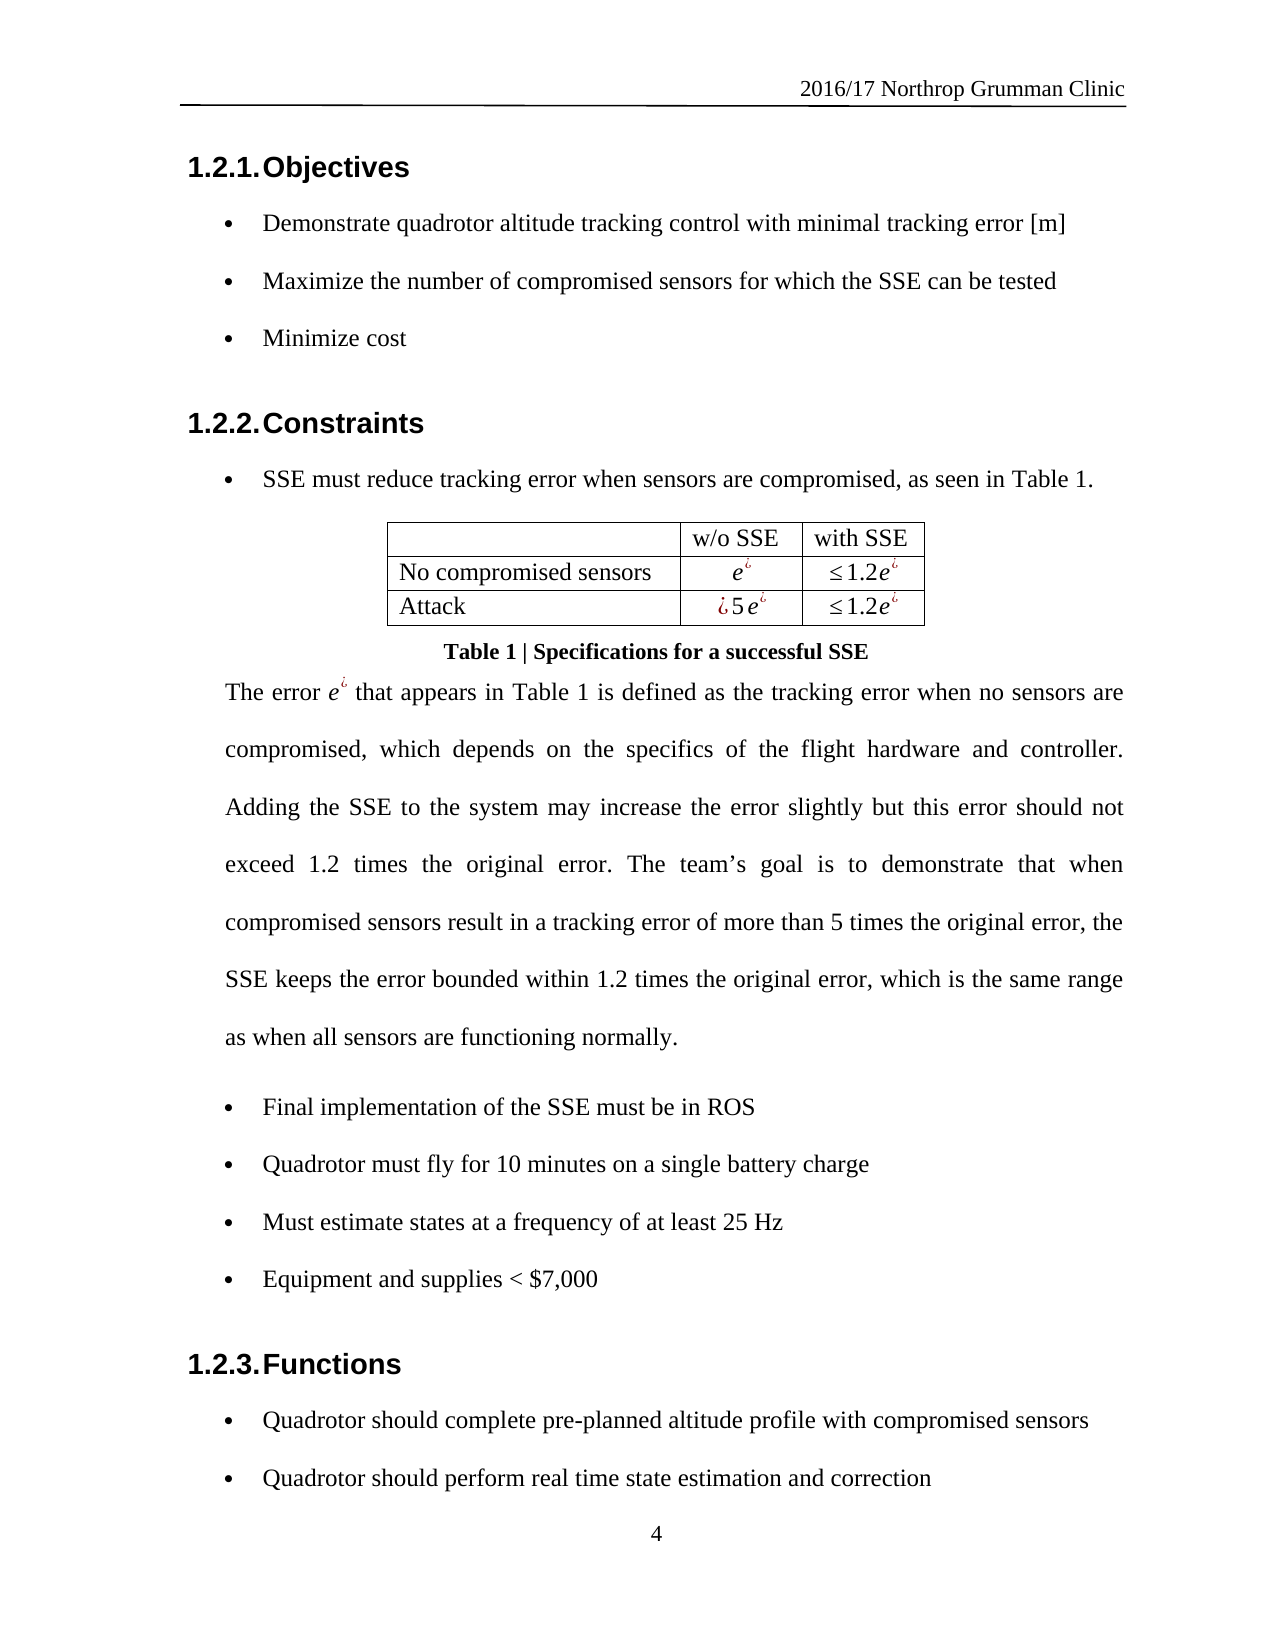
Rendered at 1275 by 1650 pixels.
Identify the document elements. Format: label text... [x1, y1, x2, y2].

list Quadrotor should perform real time state estimation and correction [225, 1463, 1125, 1492]
table_cell Attack [388, 591, 680, 624]
table_cell [681, 591, 802, 624]
subtitle Objectives [187, 150, 1125, 183]
list Demonstrate quadrotor altitude tracking control with minimal tracking error [m] [225, 208, 1125, 237]
table_header w/o SSE [681, 523, 802, 556]
table_cell [803, 557, 924, 590]
list Minimize cost [225, 323, 1125, 352]
list Quadrotor should complete pre-planned altitude profile with compromised sensors [225, 1406, 1125, 1434]
subtitle Constraints [187, 406, 1125, 439]
list SSE must reduce tracking error when sensors are compromised, as seen in Table 1. [225, 464, 1125, 493]
list Quadrotor must fly for 10 minutes on a single battery charge [225, 1149, 1125, 1178]
list Must estimate states at a frequency of at least 25 Hz [225, 1207, 1125, 1236]
text Table 1 | Specifications for a successful SSE [187, 638, 1125, 664]
table_cell No compromised sensors [388, 557, 680, 590]
text The error that appears in Table 1 is defined as the tracking error when no sensors are compromised, which depends on the specifics of the flight hardware and controller. Adding the SSE to the system may increase the error slightly but this error should not exceed 1.2 times the original error. The team’s goal is to demonstrate that when compromised sensors result in a tracking error of more than 5 times the original error, the SSE keeps the error bounded within 1.2 times the original error, which is the same range as when all sensors are functioning normally. [225, 677, 1125, 1051]
table_cell [803, 591, 924, 624]
list Final implementation of the SSE must be in ROS [225, 1092, 1125, 1121]
list Maximize the number of compromised sensors for which the SSE can be tested [225, 266, 1125, 295]
table_header [388, 523, 680, 556]
table_header with SSE [803, 523, 924, 556]
list Equipment and supplies < $7,000 [225, 1264, 1125, 1293]
subtitle Functions [187, 1347, 1125, 1381]
table_cell [681, 557, 802, 590]
